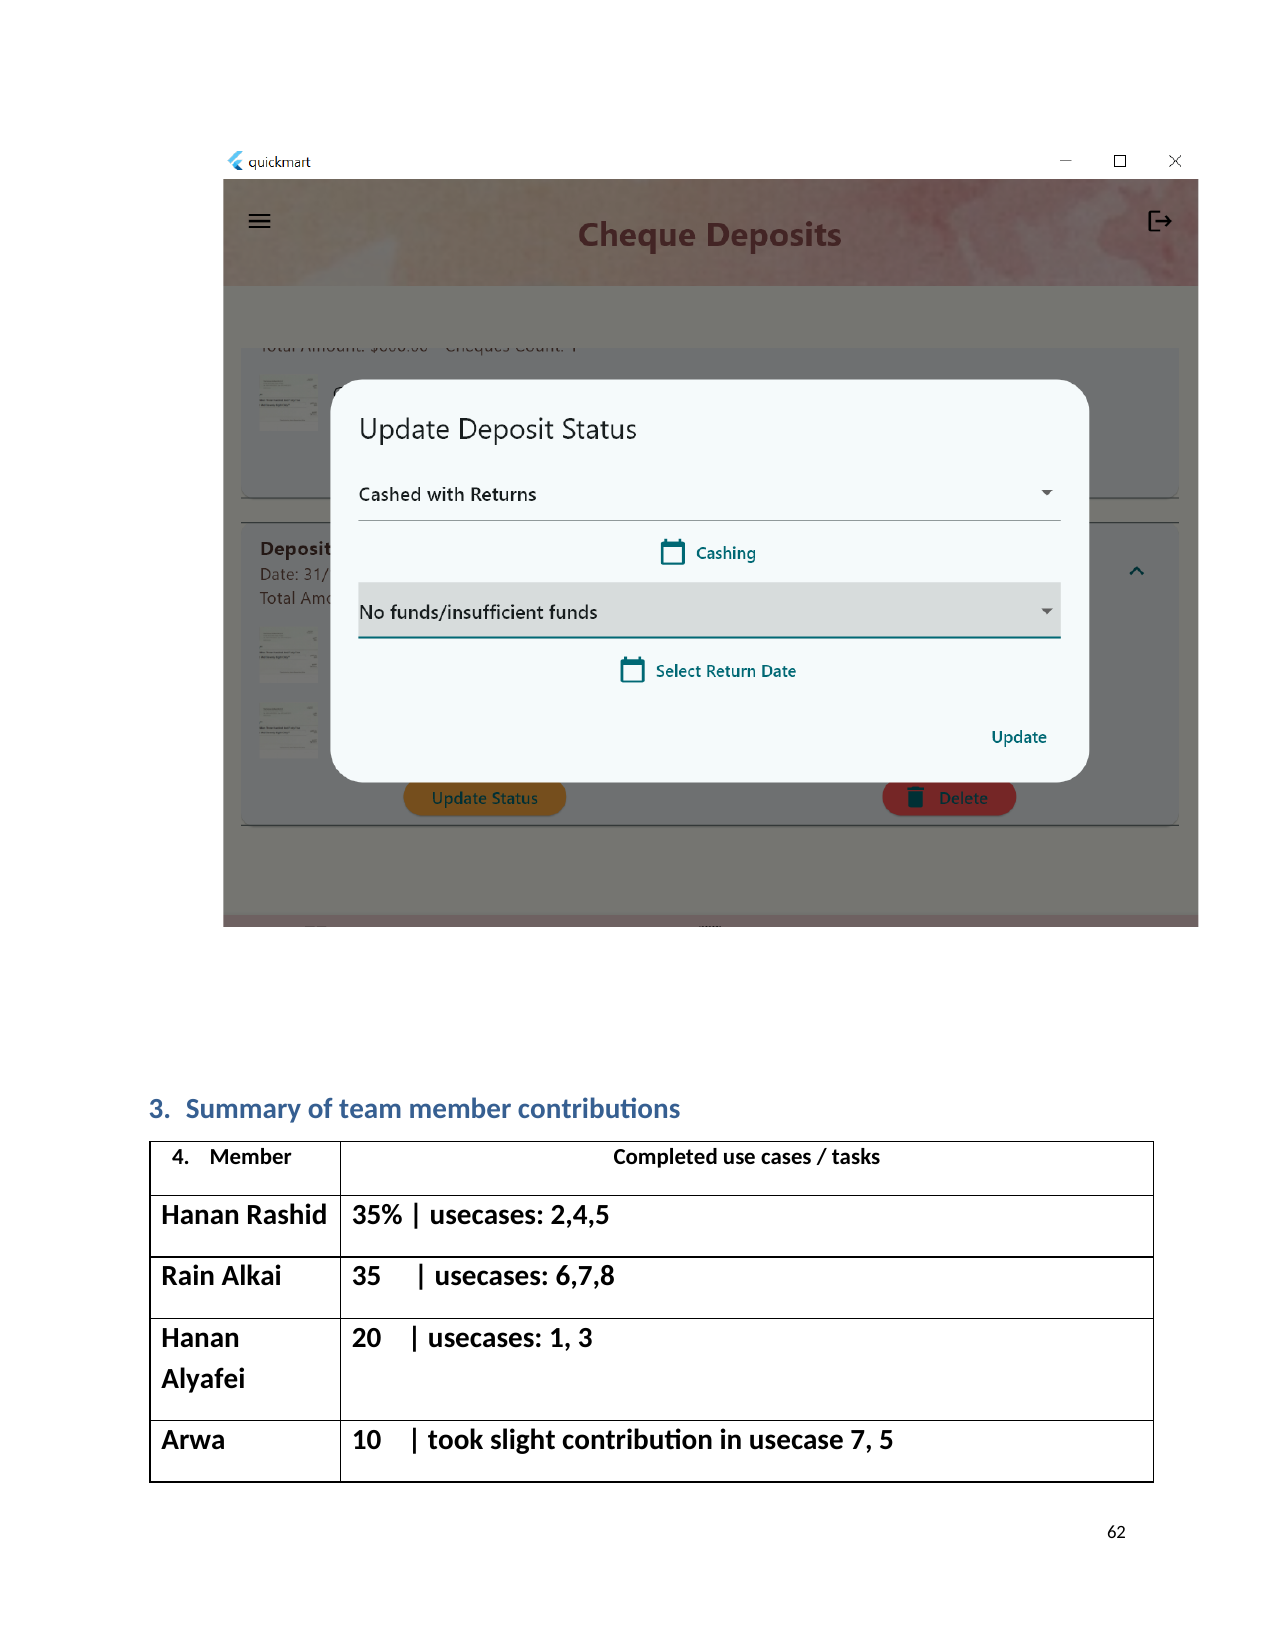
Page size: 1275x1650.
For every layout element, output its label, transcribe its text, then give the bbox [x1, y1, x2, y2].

table_cell Rain Alkai [151, 1258, 340, 1318]
table_header Member [151, 1142, 340, 1195]
subtitle Summary of team member contributions [148, 1090, 1154, 1126]
table_cell Arwa [151, 1421, 340, 1481]
picture [223, 151, 1199, 927]
table_cell Hanan Rashid [151, 1196, 340, 1256]
table_cell 35 | usecases: 6,7,8 [341, 1258, 1153, 1318]
table_cell Hanan Alyafei [151, 1319, 340, 1420]
table_cell 35% | usecases: 2,4,5 [341, 1196, 1153, 1256]
table_cell 20 | usecases: 1, 3 [341, 1319, 1153, 1420]
table_cell 10 | took slight contribution in usecase 7, 5 [341, 1421, 1153, 1481]
table_header Completed use cases / tasks [341, 1142, 1153, 1195]
